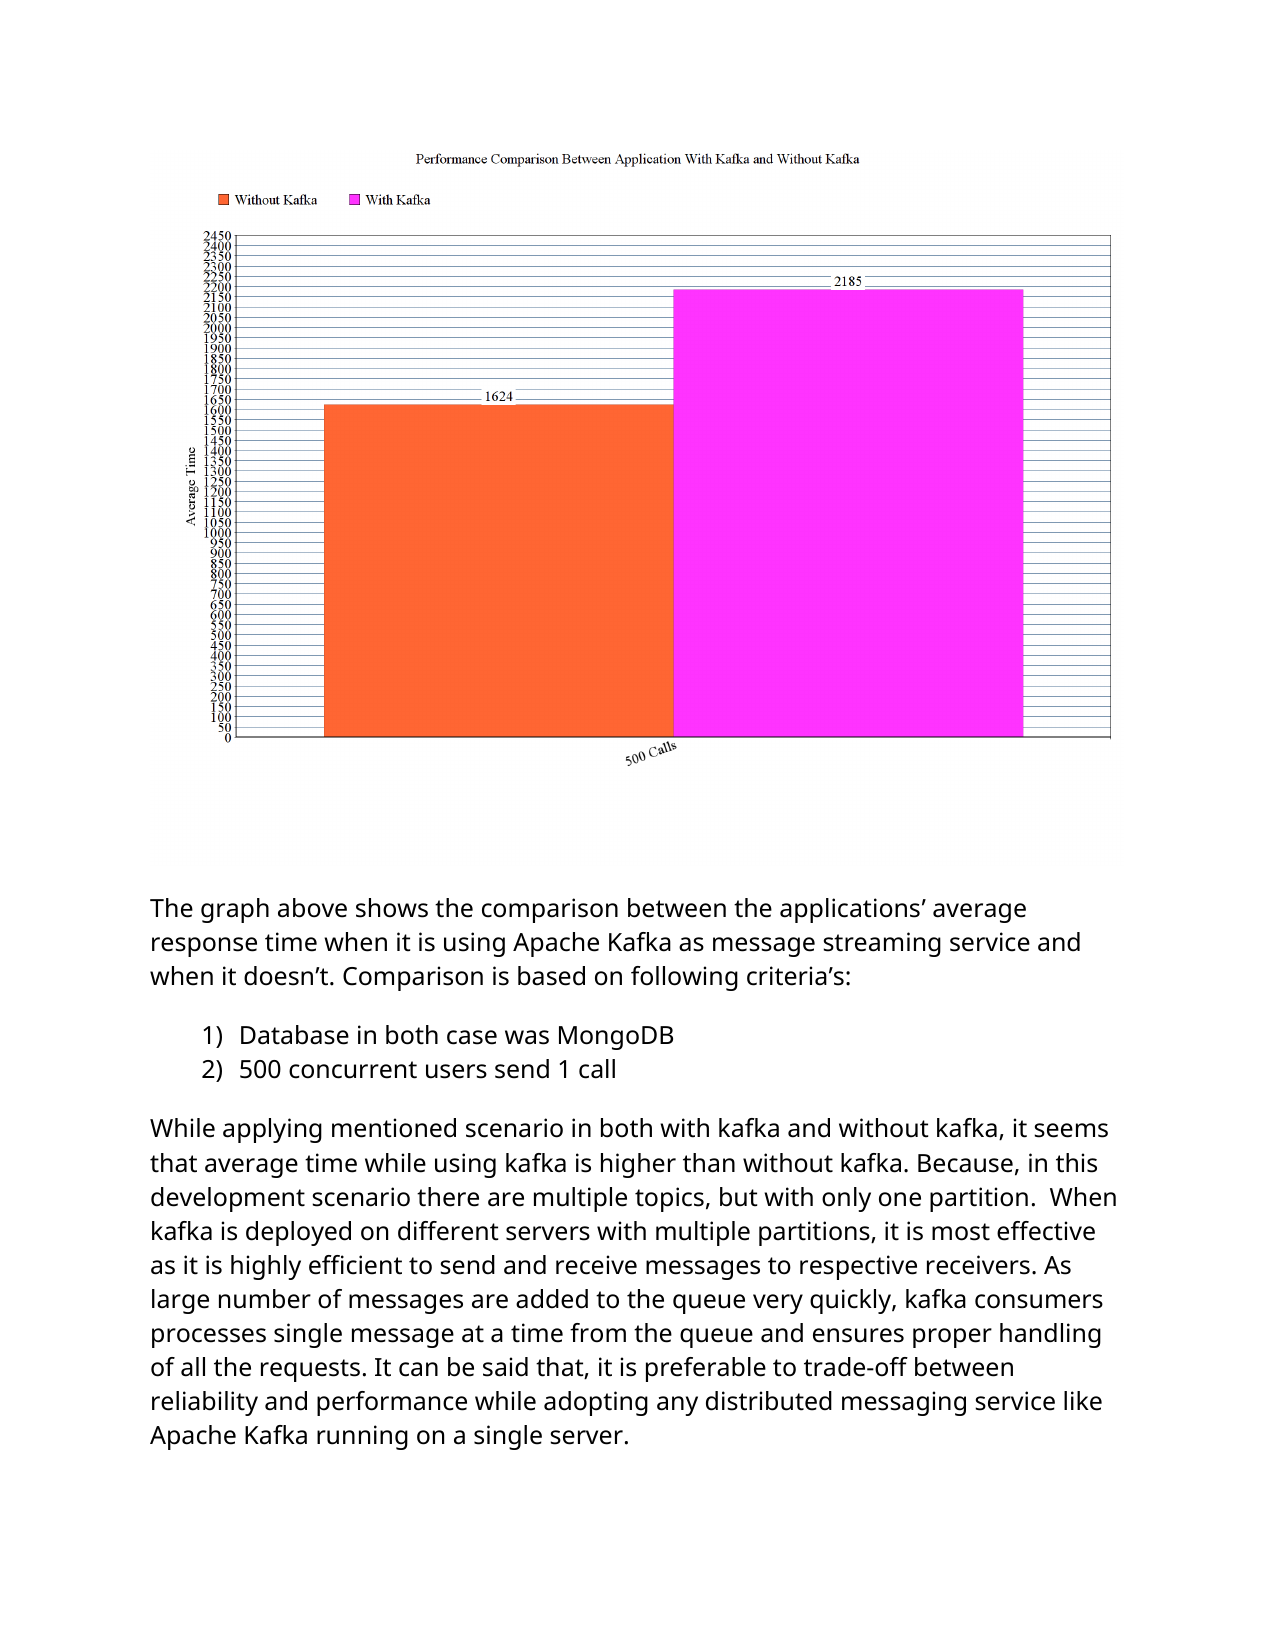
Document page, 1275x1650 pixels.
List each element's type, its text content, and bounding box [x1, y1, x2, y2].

picture [150, 150, 1125, 866]
list 500 concurrent users send 1 call [201, 1052, 1125, 1086]
list Database in both case was MongoDB [201, 1018, 1125, 1052]
text The graph above shows the comparison between the applications’ average response time when it is using Apache Kafka as message streaming service and when it doesn’t. Comparison is based on following criteria’s: [150, 891, 1125, 993]
text While applying mentioned scenario in both with kafka and without kafka, it seems that average time while using kafka is higher than without kafka. Because, in this development scenario there are multiple topics, but with only one partition. When kafka is deployed on different servers with multiple partitions, it is most effective as it is highly efficient to send and receive messages to respective receivers. As large number of messages are added to the queue very quickly, kafka consumers processes single message at a time from the queue and ensures proper handling of all the requests. It can be said that, it is preferable to trade-off between reliability and performance while adopting any distributed messaging service like Apache Kafka running on a single server. [150, 1111, 1125, 1452]
